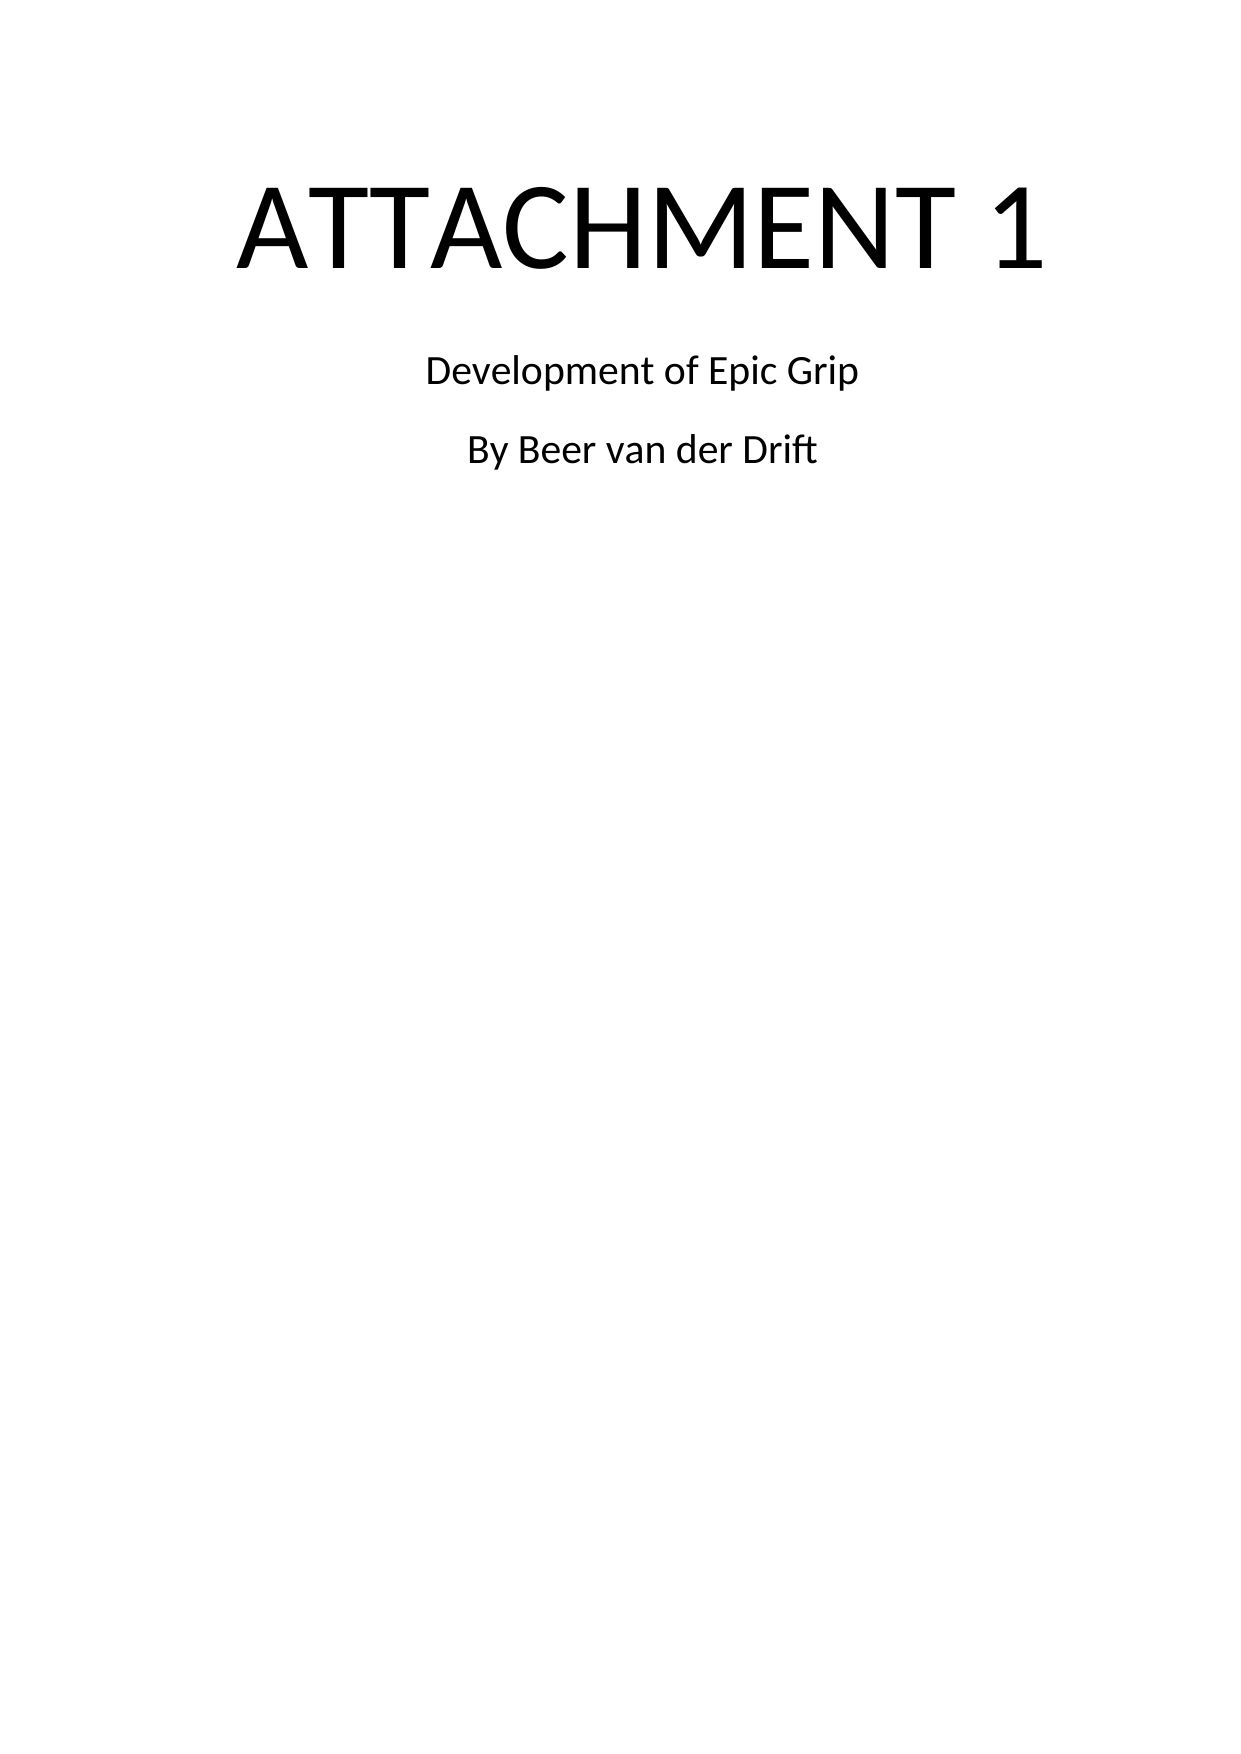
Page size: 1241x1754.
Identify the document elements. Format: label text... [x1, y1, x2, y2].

text ATTACHMENT 1 [148, 148, 1137, 300]
text By Beer van der Drift [148, 423, 1137, 474]
text Development of Epic Grip [148, 344, 1137, 395]
